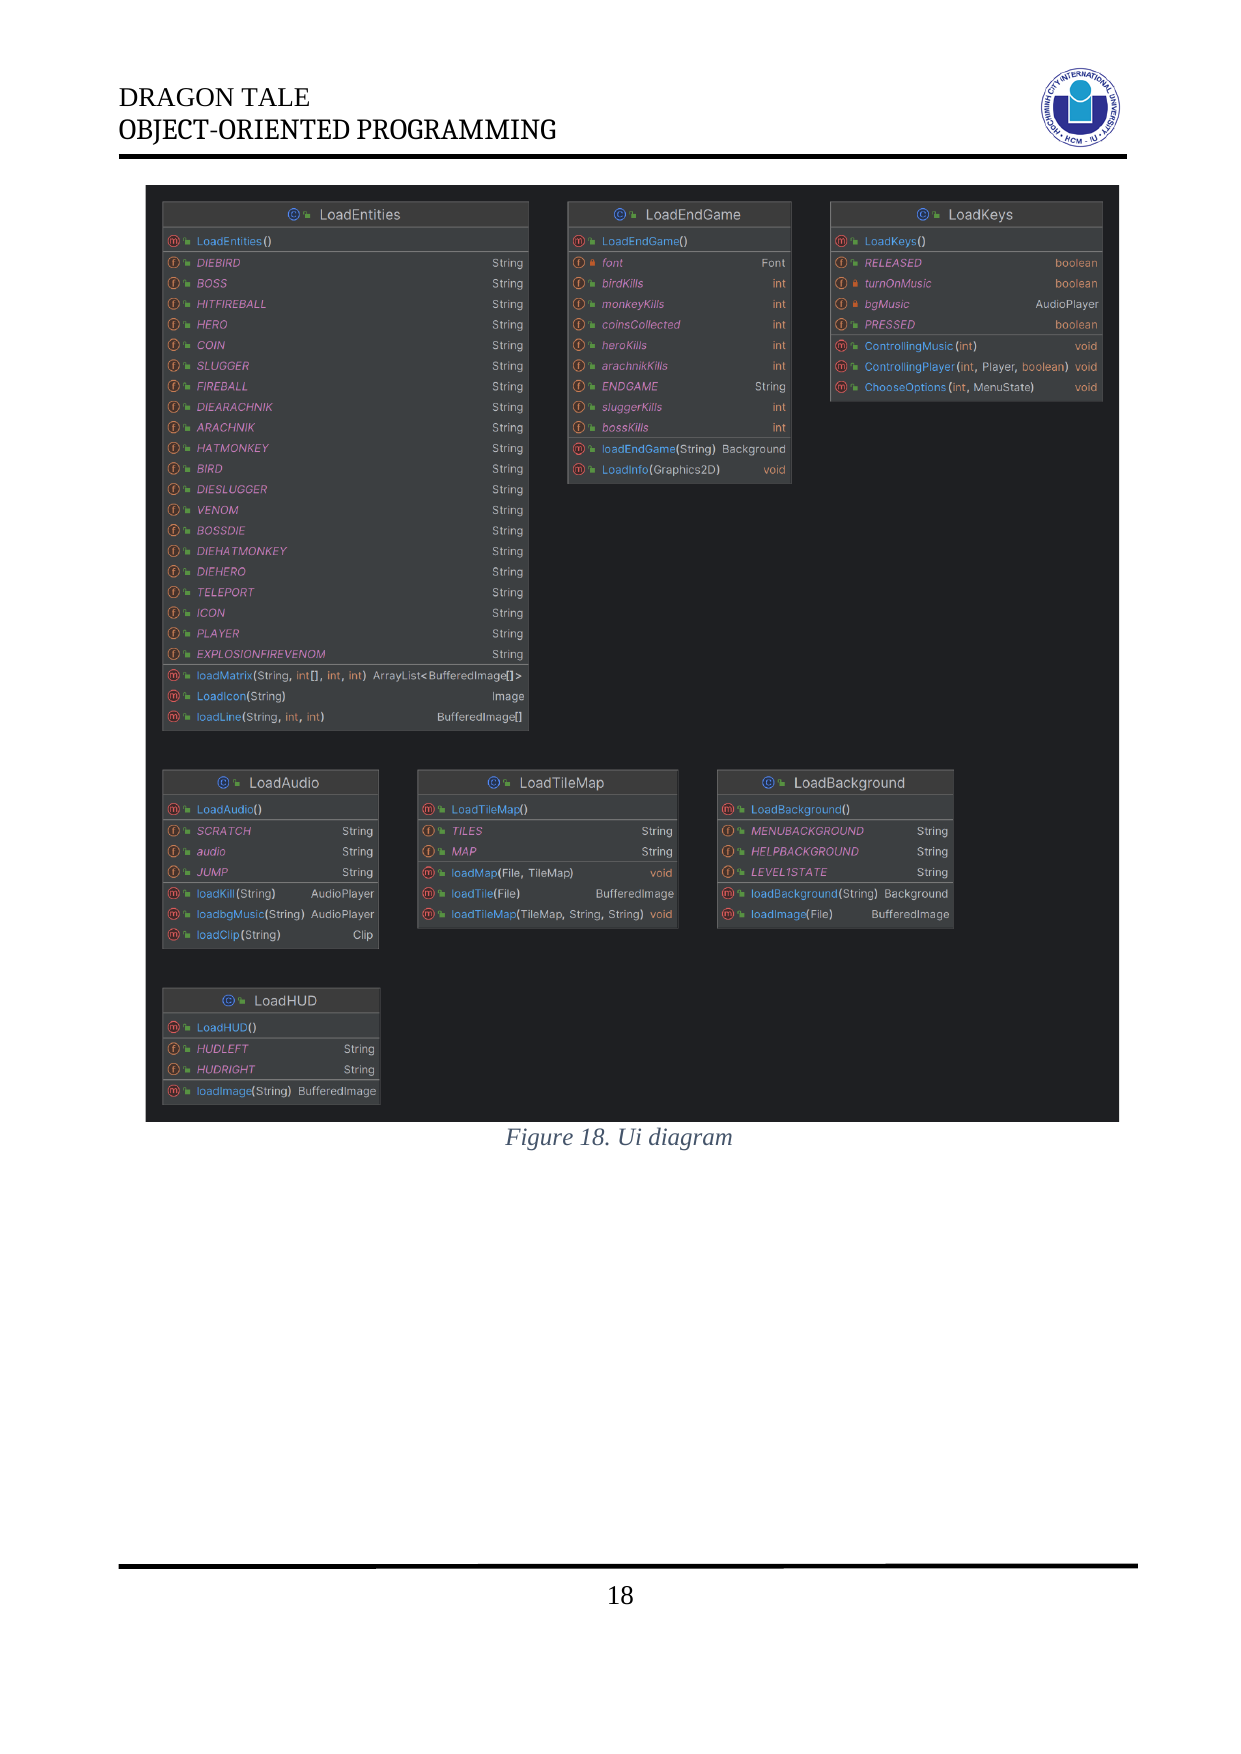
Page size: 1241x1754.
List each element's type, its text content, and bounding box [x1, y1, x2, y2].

picture [145, 185, 1120, 1122]
picture [1038, 66, 1122, 149]
text Figure 18. Ui diagram [118, 1122, 1122, 1151]
